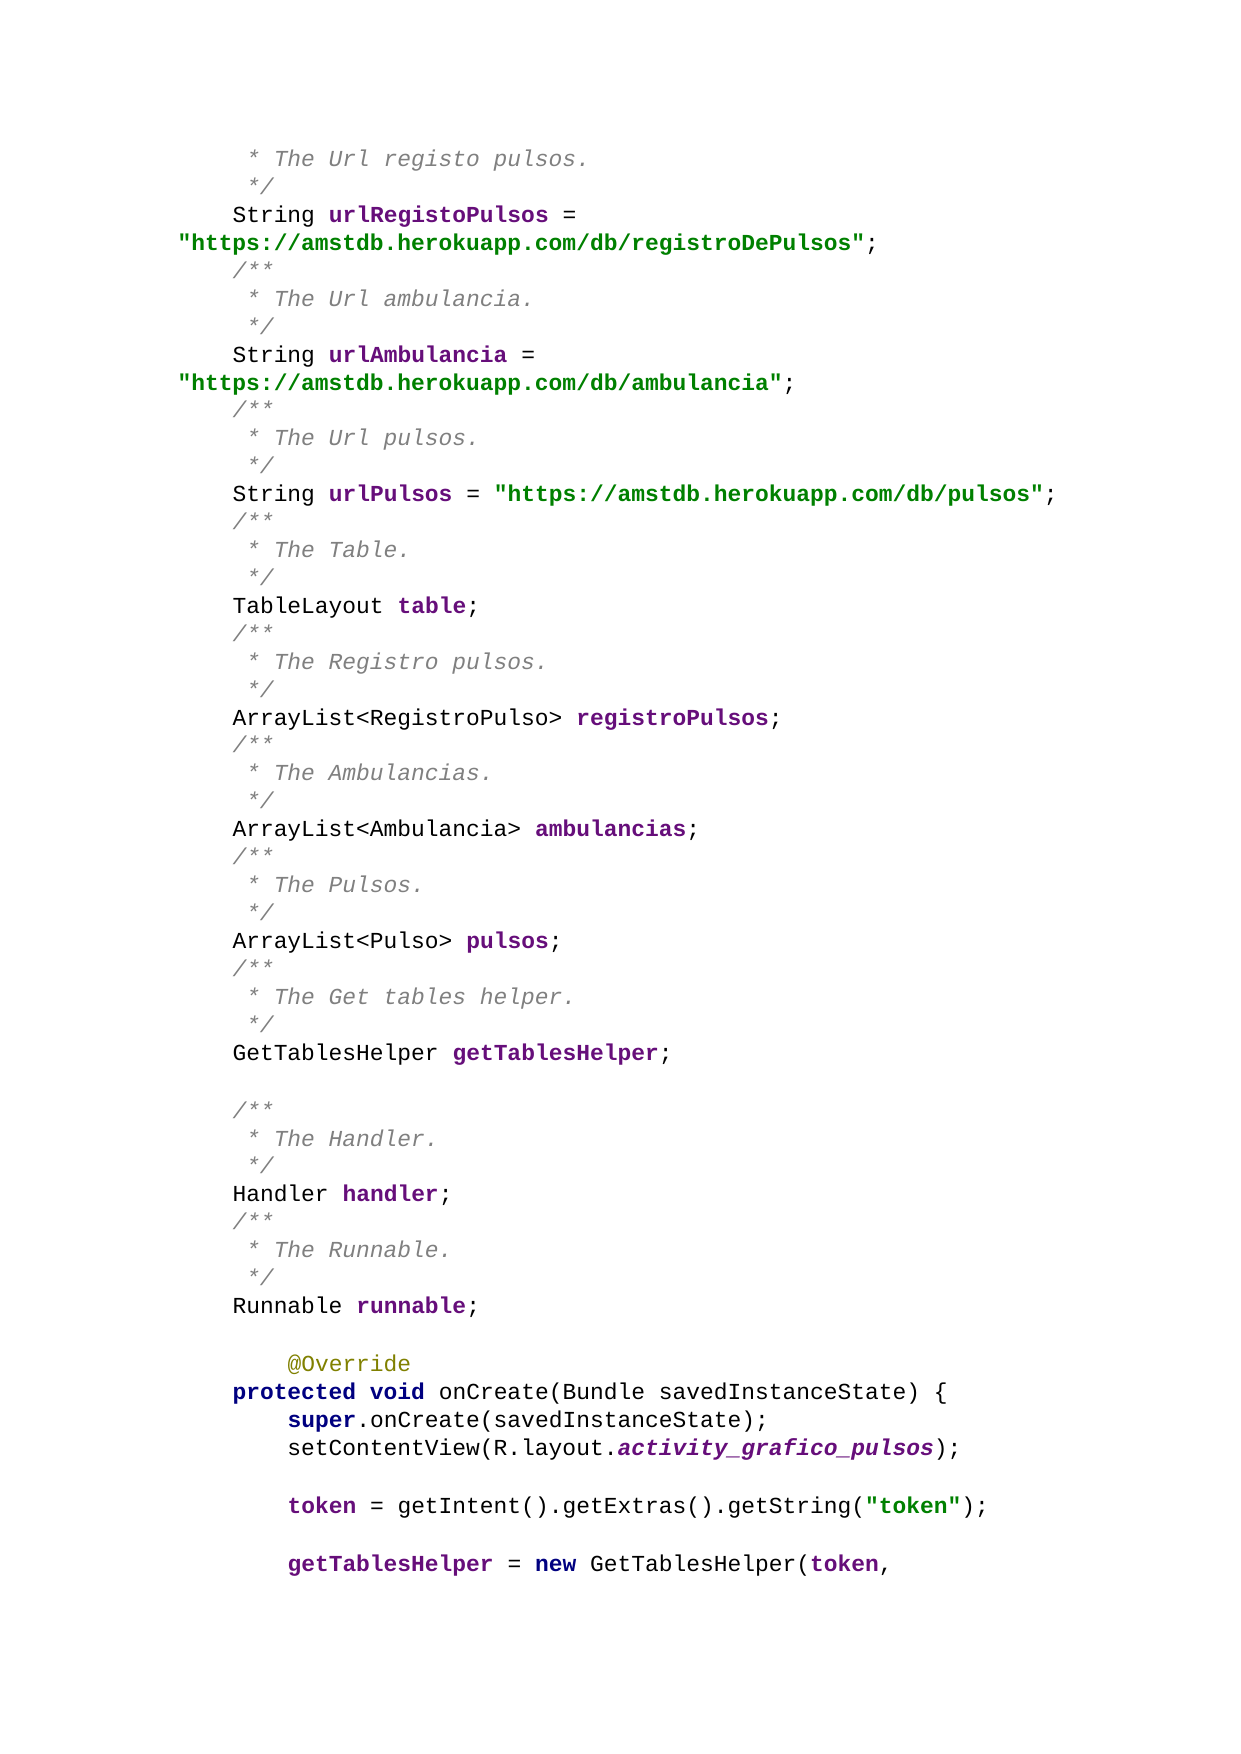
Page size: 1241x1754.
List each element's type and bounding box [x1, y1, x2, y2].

text [177, 148, 1063, 1578]
